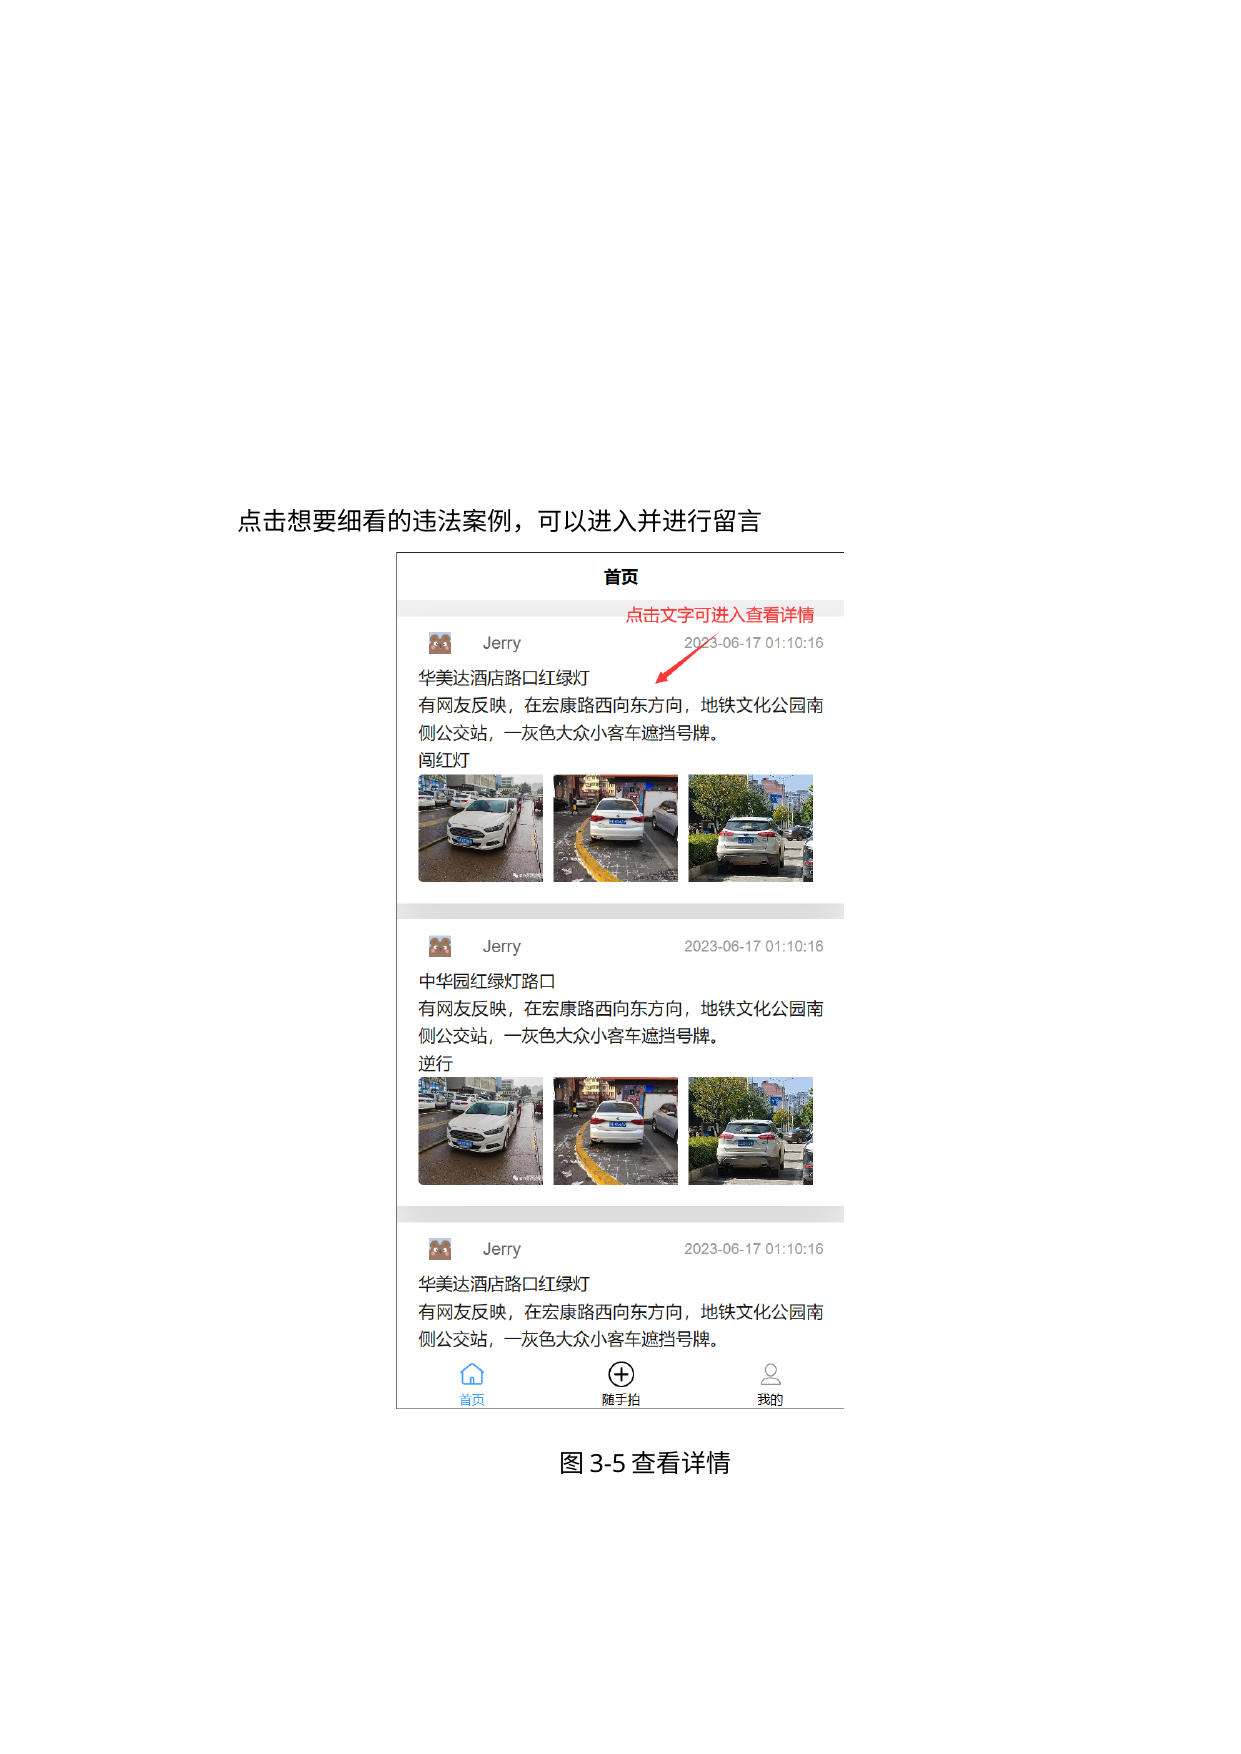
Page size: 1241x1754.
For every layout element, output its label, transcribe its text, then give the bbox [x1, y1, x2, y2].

picture [396, 552, 844, 1409]
text 图3-5查看详情 [187, 1429, 1053, 1494]
text 点击想要细看的违法案例，可以进入并进行留言 [187, 487, 1053, 552]
